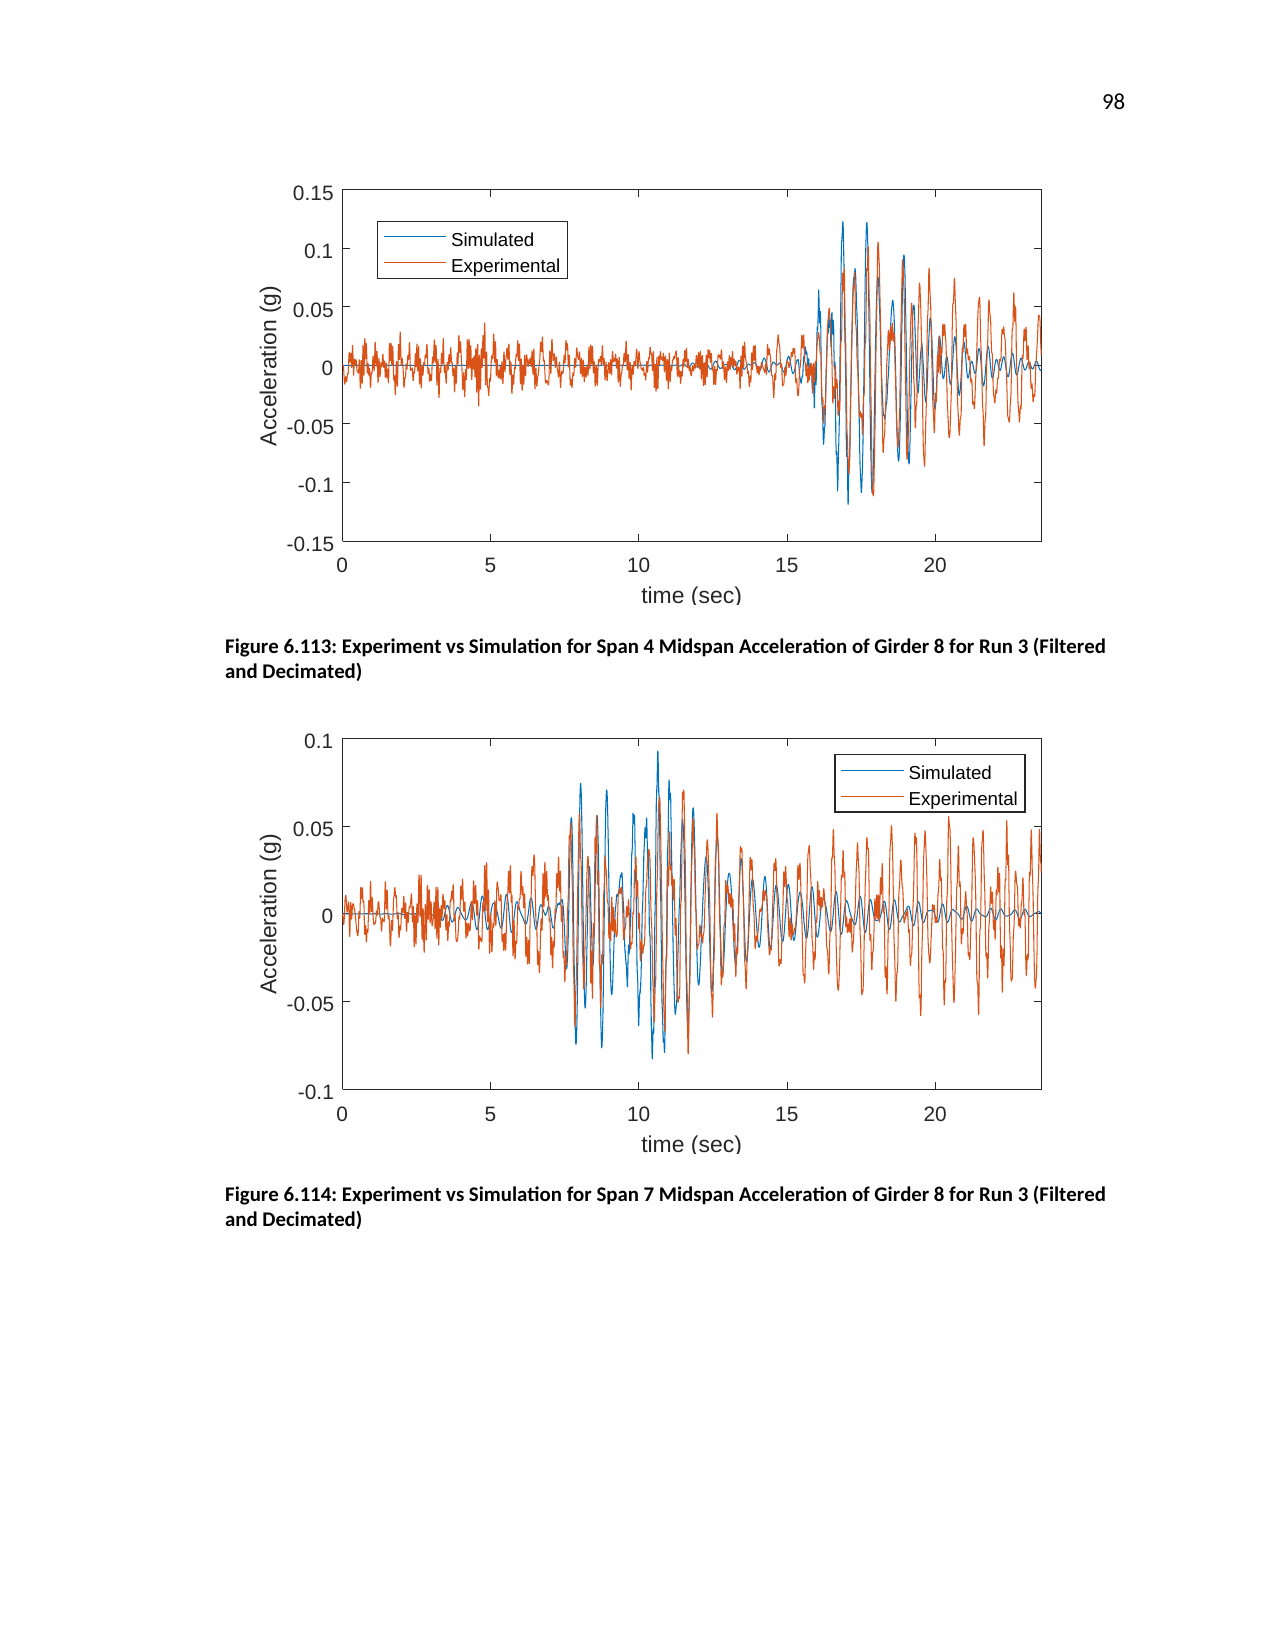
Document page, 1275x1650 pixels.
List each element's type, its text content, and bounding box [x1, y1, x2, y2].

text Figure .: Experiment vs Simulation for Span 7 Midspan Acceleration of Girder 8 for Run 3 (Filtered and Decimated) [225, 1181, 1125, 1232]
text Figure .: Experiment vs Simulation for Span 4 Midspan Acceleration of Girder 8 for Run 3 (Filtered and Decimated) [225, 633, 1125, 684]
